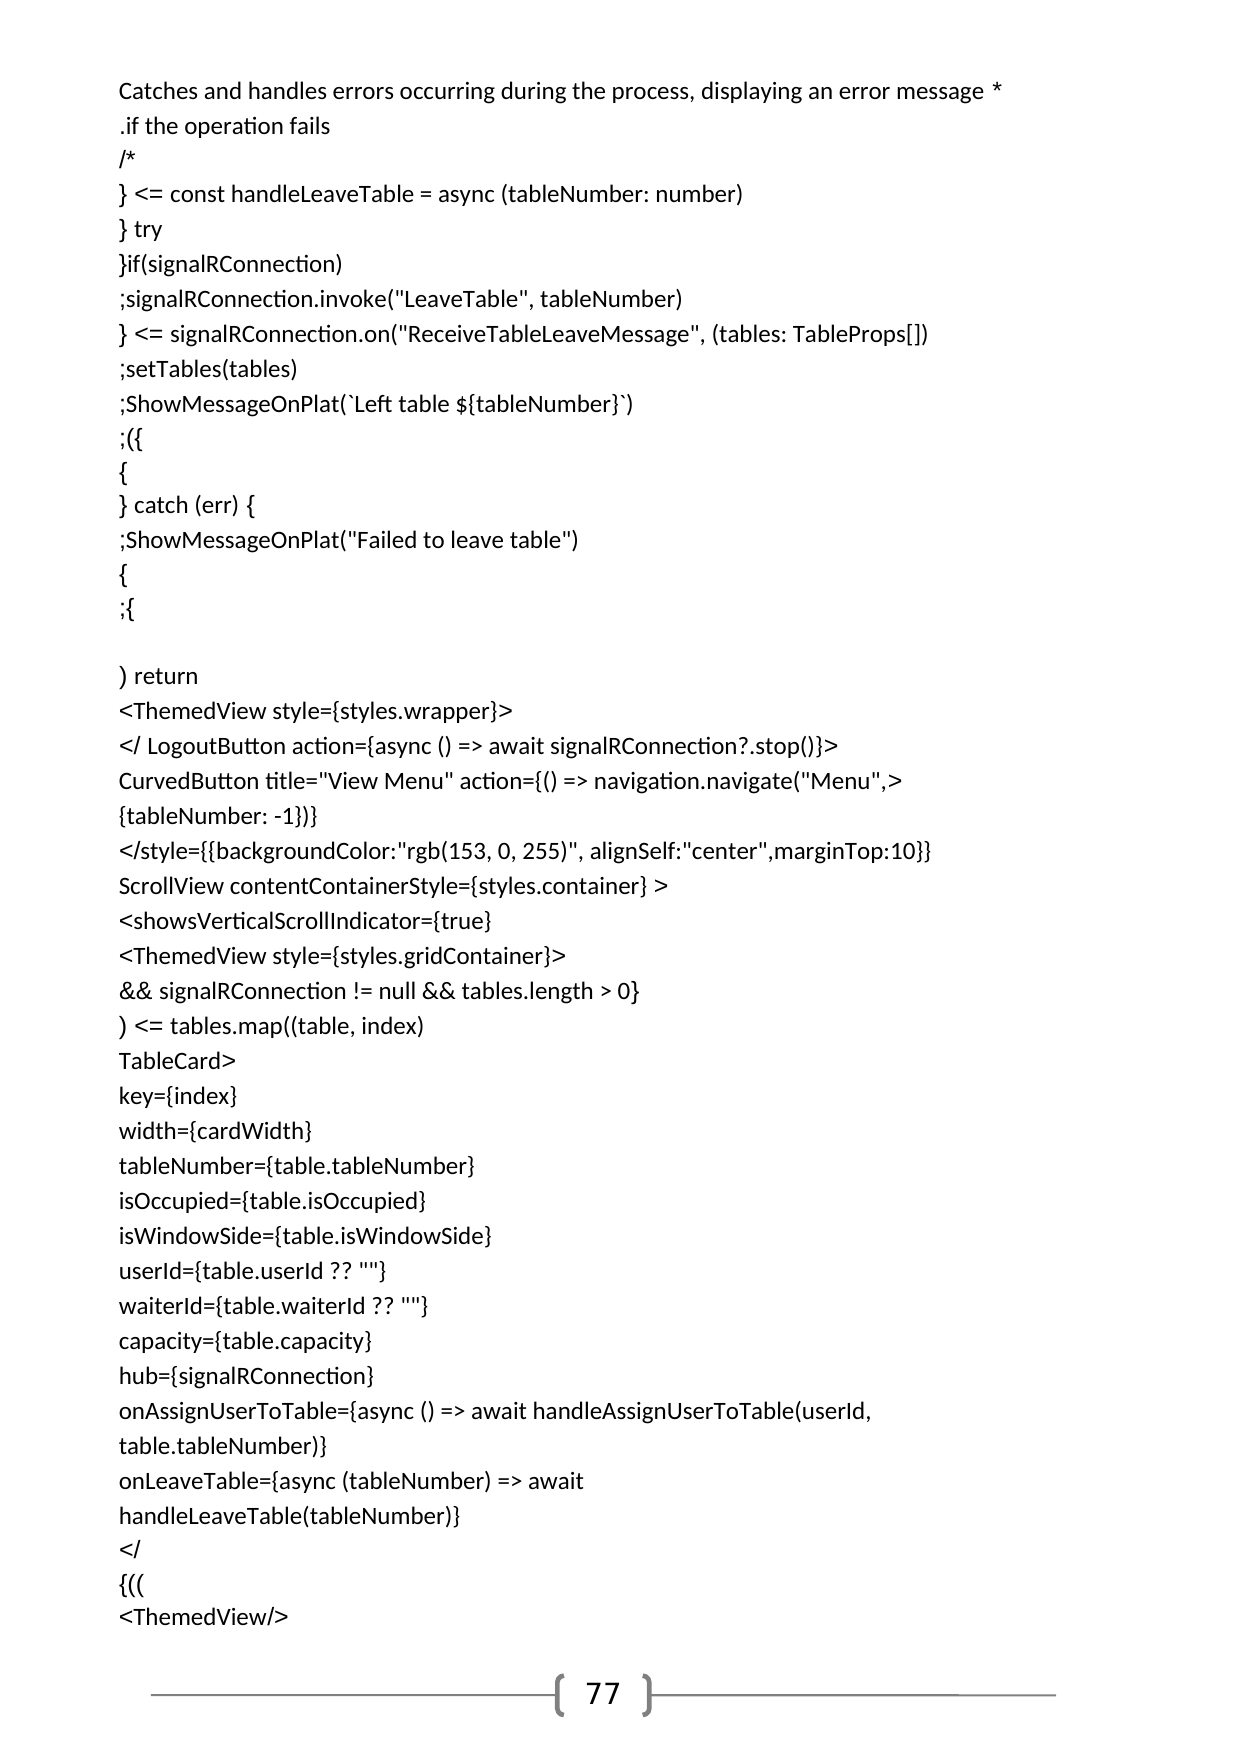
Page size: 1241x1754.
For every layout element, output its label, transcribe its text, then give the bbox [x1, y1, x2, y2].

list /> [119, 1536, 1013, 1564]
list <CurvedButton title="View Menu" action={() => navigation.navigate("Menu",{tableNumber: -1})} [119, 766, 1013, 831]
list capacity={table.capacity} [119, 1326, 1013, 1356]
list }); [119, 423, 1013, 452]
list waiterId={table.waiterId ?? ""} [119, 1291, 1013, 1321]
list tableNumber={table.tableNumber} [119, 1151, 1013, 1181]
list tables.map((table, index) => ( [119, 1011, 1013, 1041]
list width={cardWidth} [119, 1116, 1013, 1146]
list return ( [119, 661, 1013, 691]
list ShowMessageOnPlat("Failed to leave table"); [119, 524, 1013, 555]
list */ [119, 145, 1013, 174]
list }; [119, 592, 1013, 621]
list } [119, 559, 1013, 588]
list signalRConnection.invoke("LeaveTable", tableNumber); [119, 283, 1013, 314]
list <ThemedView style={styles.gridContainer}> [119, 941, 1013, 971]
list setTables(tables); [119, 353, 1013, 384]
list hub={signalRConnection} [119, 1361, 1013, 1391]
list ShowMessageOnPlat(`Left table ${tableNumber}`); [119, 388, 1013, 419]
list isOccupied={table.isOccupied} [119, 1186, 1013, 1216]
list {signalRConnection != null && tables.length > 0 && [119, 976, 1013, 1006]
list isWindowSide={table.isWindowSide} [119, 1221, 1013, 1251]
list onLeaveTable={async (tableNumber) => await handleLeaveTable(tableNumber)} [119, 1466, 1013, 1531]
list signalRConnection.on("ReceiveTableLeaveMessage", (tables: TableProps[]) => { [119, 318, 1013, 349]
list <TableCard [119, 1046, 1013, 1076]
list </ThemedView> [119, 1602, 1013, 1632]
list <ThemedView style={styles.wrapper}> [119, 696, 1013, 726]
list key={index} [119, 1081, 1013, 1111]
list style={{backgroundColor:"rgb(153, 0, 255)", alignSelf:"center",marginTop:10}}/> [119, 836, 1013, 866]
list if(signalRConnection){ [119, 248, 1013, 279]
list } [119, 456, 1013, 485]
list <LogoutButton action={async () => await signalRConnection?.stop()} /> [119, 731, 1013, 761]
list try { [119, 213, 1013, 244]
list <ScrollView contentContainerStyle={styles.container} showsVerticalScrollIndicator={true}> [119, 871, 1013, 936]
list } catch (err) { [119, 489, 1013, 520]
list userId={table.userId ?? ""} [119, 1256, 1013, 1286]
list onAssignUserToTable={async () => await handleAssignUserToTable(userId, table.tableNumber)} [119, 1396, 1013, 1461]
list ))} [119, 1568, 1013, 1597]
list * Catches and handles errors occurring during the process, displaying an error message if the operation fails. [119, 75, 1013, 141]
list const handleLeaveTable = async (tableNumber: number) => { [119, 178, 1013, 209]
